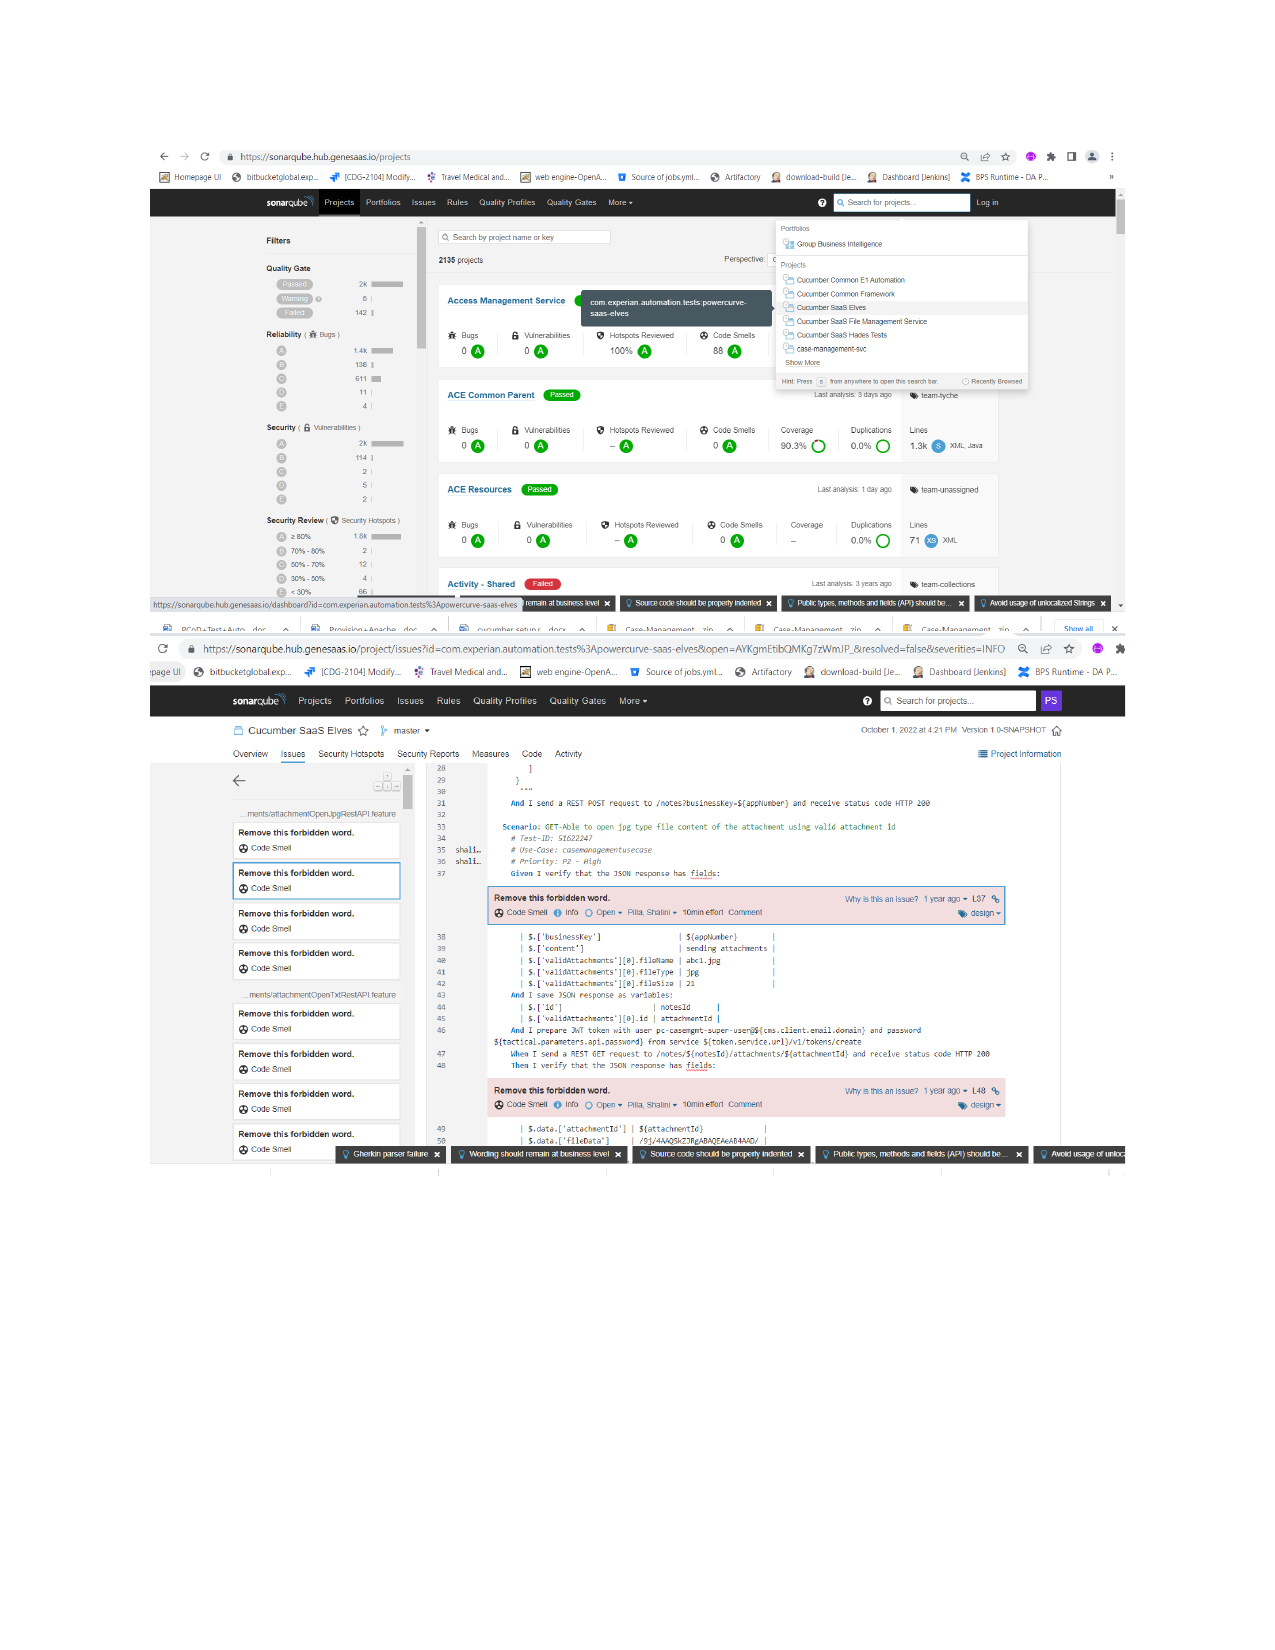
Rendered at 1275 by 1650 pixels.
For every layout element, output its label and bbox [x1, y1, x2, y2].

picture [150, 150, 1125, 631]
picture [150, 633, 1125, 1176]
